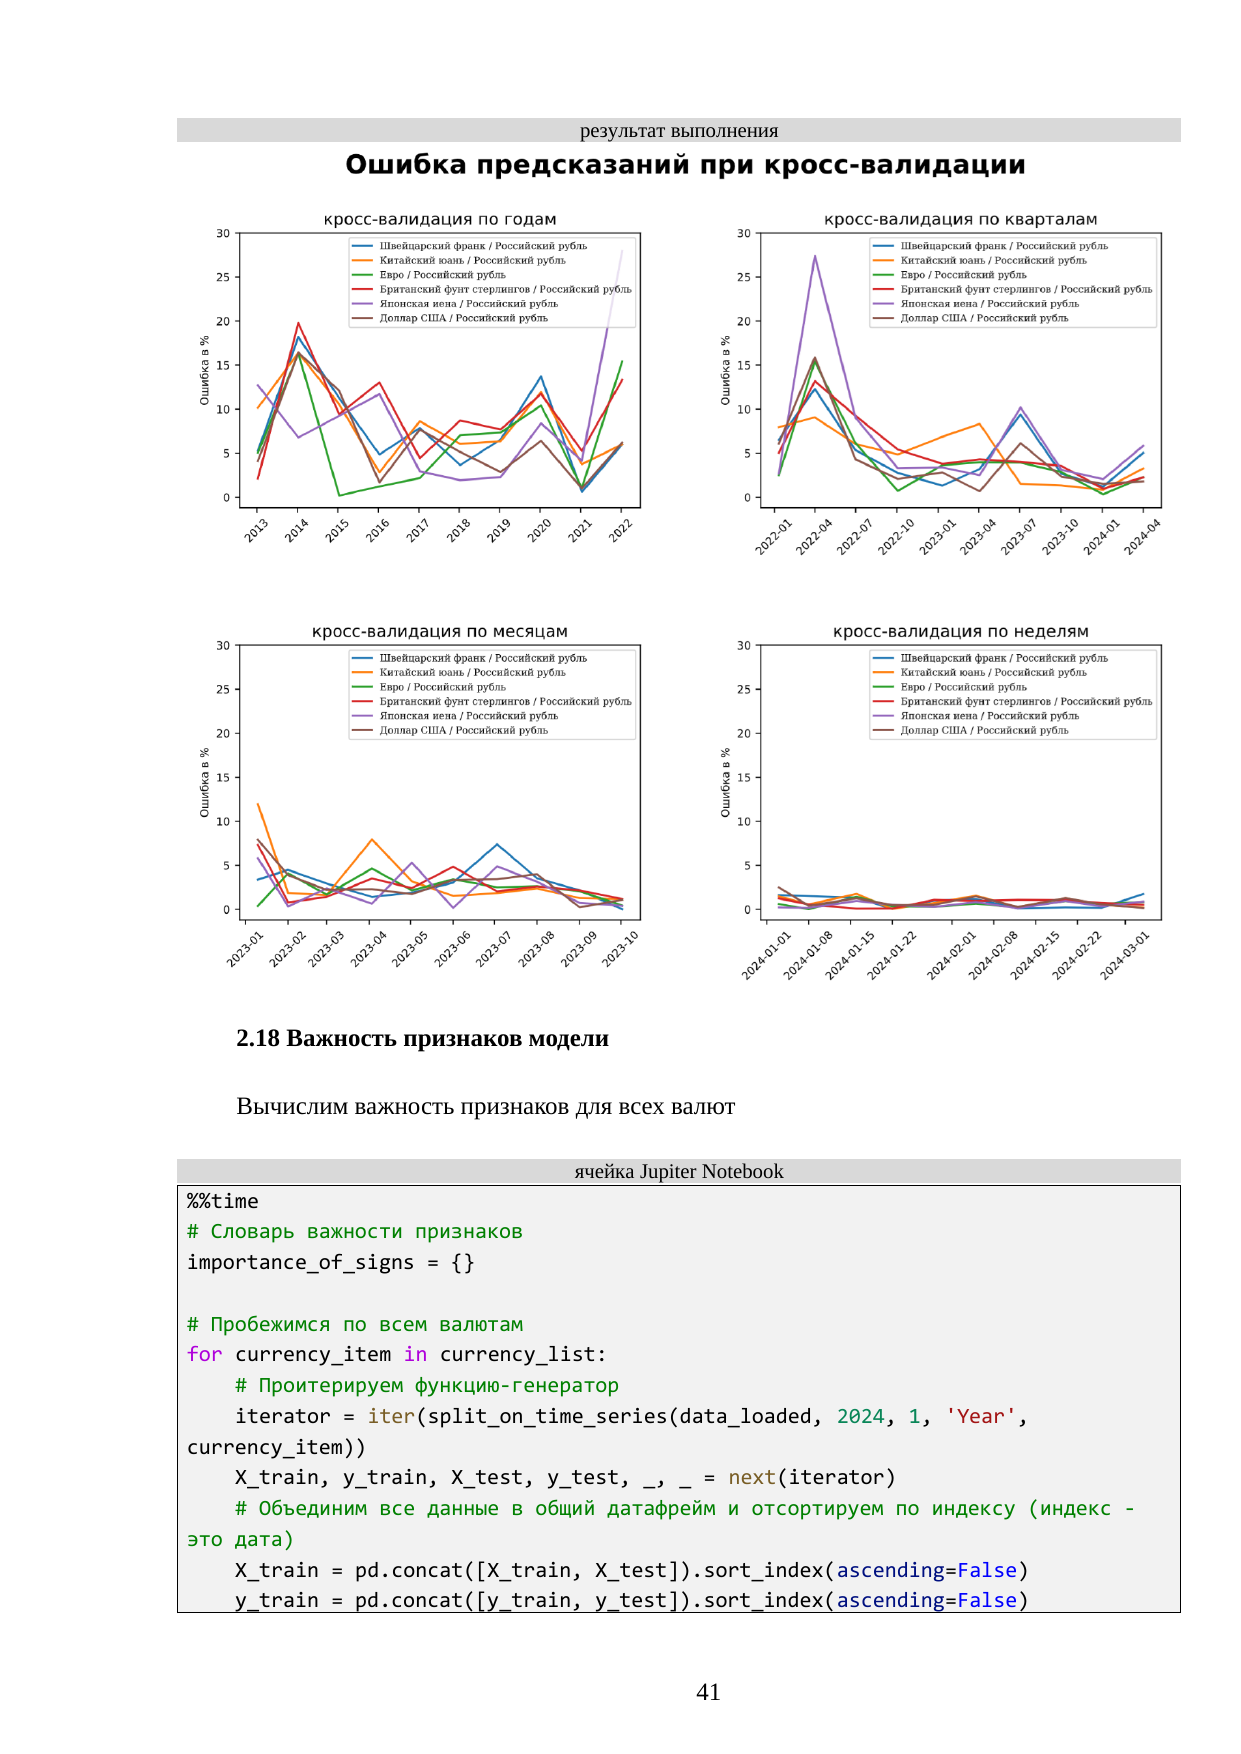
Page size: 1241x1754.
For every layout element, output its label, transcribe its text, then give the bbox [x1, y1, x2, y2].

text importance_of_signs = {} [178, 1247, 1180, 1275]
text Важность признаков модели [236, 1023, 1181, 1052]
text # Пробежимся по всем валютам [178, 1308, 1180, 1337]
text y_train = pd.concat([y_train, y_test]).sort_index(ascending=False) [178, 1584, 1180, 1612]
text # Словарь важности признаков [178, 1216, 1180, 1244]
text X_train, y_train, X_test, y_test, _, _ = next(iterator) [178, 1462, 1180, 1490]
picture [177, 144, 1182, 998]
text %%time [178, 1186, 1180, 1214]
text Вычислим важность признаков для всех валют [177, 1091, 1181, 1120]
text for currency_item in currency_list: [178, 1339, 1180, 1367]
text # Объединим все данные в общий датафрейм и отсортируем по индексу (индекс - это дата) [178, 1492, 1180, 1552]
title результат выполнения [177, 118, 1181, 142]
text X_train = pd.concat([X_train, X_test]).sort_index(ascending=False) [178, 1554, 1180, 1583]
text iterator = iter(split_on_time_series(data_loaded, 2024, 1, 'Year', currency_item)) [178, 1400, 1180, 1460]
text # Проитерируем функцию-генератор [178, 1369, 1180, 1398]
title ячейка Jupiter Notebook [177, 1159, 1181, 1183]
